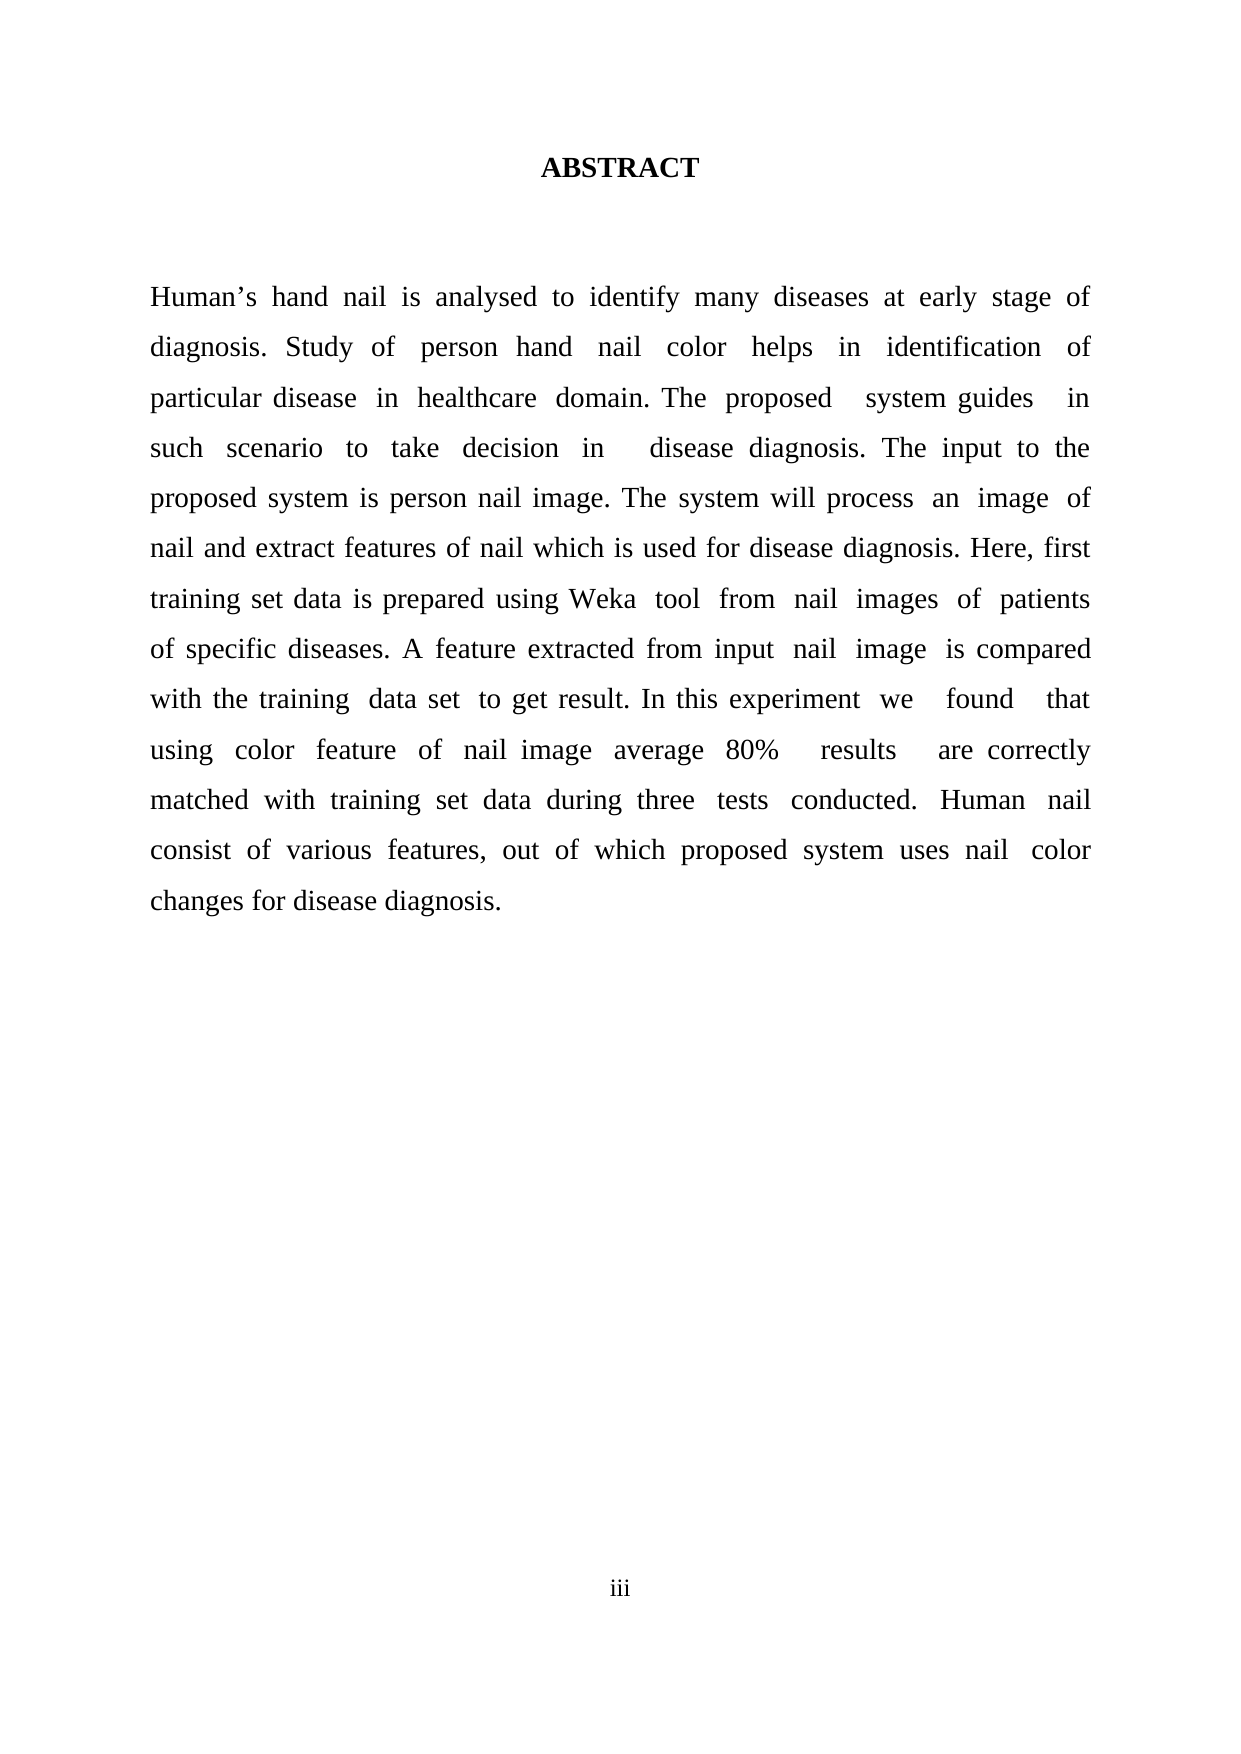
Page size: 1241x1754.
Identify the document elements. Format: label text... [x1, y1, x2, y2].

text iii [285, 1573, 955, 1601]
text Human’s hand nail is analysed to identify many diseases at early stage of diagnosis. Study of person hand nail color helps in identification of particular disease in healthcare domain. The proposed system guides in such scenario to take decision in disease diagnosis. The input to the proposed system is person nail image. The system will process an image of nail and extract features of nail which is used for disease diagnosis. Here, first training set data is prepared using Weka tool from nail images of patients of specific diseases. A feature extracted from input nail image is compared with the training data set to get result. In this experiment we found that using color feature of nail image average 80% results are correctly matched with training set data during three tests conducted. Human nail consist of various features, out of which proposed system uses nail color changes for disease diagnosis. [150, 279, 1091, 916]
text ABSTRACT [285, 150, 955, 183]
